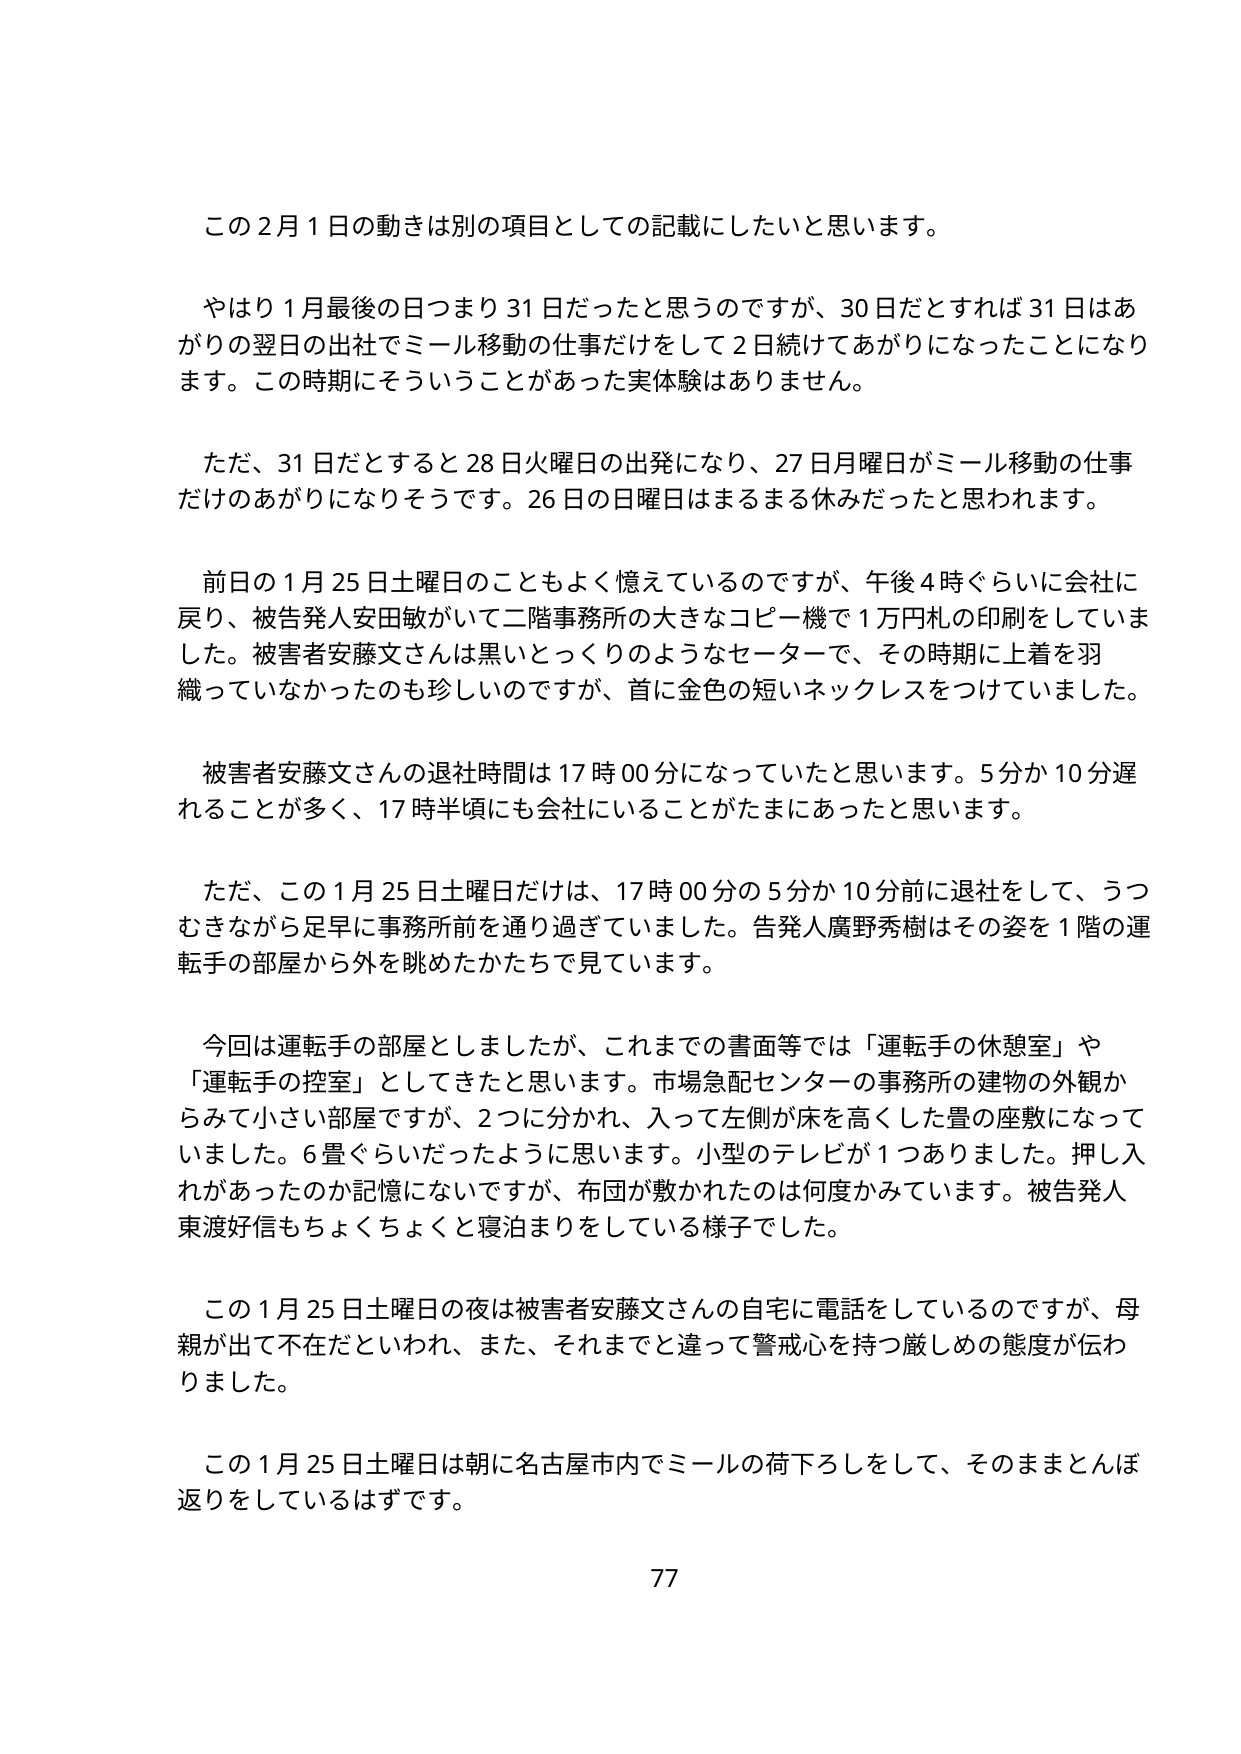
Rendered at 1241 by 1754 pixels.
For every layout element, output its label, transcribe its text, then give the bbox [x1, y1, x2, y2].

text 被害者安藤文さんの退社時間は17時00分になっていたと思います。5分か10分遅れることが多く、17時半頃にも会社にいることがたまにあったと思います。 [177, 753, 1152, 826]
text ただ、この1月25日土曜日だけは、17時00分の5分か10分前に退社をして、うつむきながら足早に事務所前を通り過ぎていました。告発人廣野秀樹はその姿を1階の運転手の部屋から外を眺めたかたちで見ています。 [177, 871, 1152, 980]
text この1月25日土曜日は朝に名古屋市内でミールの荷下ろしをして、そのままとんぼ返りをしているはずです。 [177, 1444, 1152, 1517]
text 前日の1月25日土曜日のこともよく憶えているのですが、午後4時ぐらいに会社に戻り、被告発人安田敏がいて二階事務所の大きなコピー機で1万円札の印刷をしていました。被害者安藤文さんは黒いとっくりのようなセーターで、その時期に上着を羽織っていなかったのも珍しいのですが、首に金色の短いネックレスをつけていました。 [177, 562, 1152, 707]
text この1月25日土曜日の夜は被害者安藤文さんの自宅に電話をしているのですが、母親が出て不在だといわれ、また、それまでと違って警戒心を持つ厳しめの態度が伝わりました。 [177, 1289, 1152, 1398]
text ただ、31日だとすると28日火曜日の出発になり、27日月曜日がミール移動の仕事だけのあがりになりそうです。26日の日曜日はまるまる休みだったと思われます。 [177, 444, 1152, 516]
text やはり1月最後の日つまり31日だったと思うのですが、30日だとすれば31日はあがりの翌日の出社でミール移動の仕事だけをして2日続けてあがりになったことになります。この時期にそういうことがあった実体験はありません。 [177, 289, 1152, 398]
text 今回は運転手の部屋としましたが、これまでの書面等では「運転手の休憩室」や「運転手の控室」としてきたと思います。市場急配センターの事務所の建物の外観からみて小さい部屋ですが、2つに分かれ、入って左側が床を高くした畳の座敷になっていました。6畳ぐらいだったように思います。小型のテレビが1つありました。押し入れがあったのか記憶にないですが、布団が敷かれたのは何度かみています。被告発人東渡好信もちょくちょくと寝泊まりをしている様子でした。 [177, 1026, 1152, 1244]
text この2月1日の動きは別の項目としての記載にしたいと思います。 [177, 207, 1152, 243]
